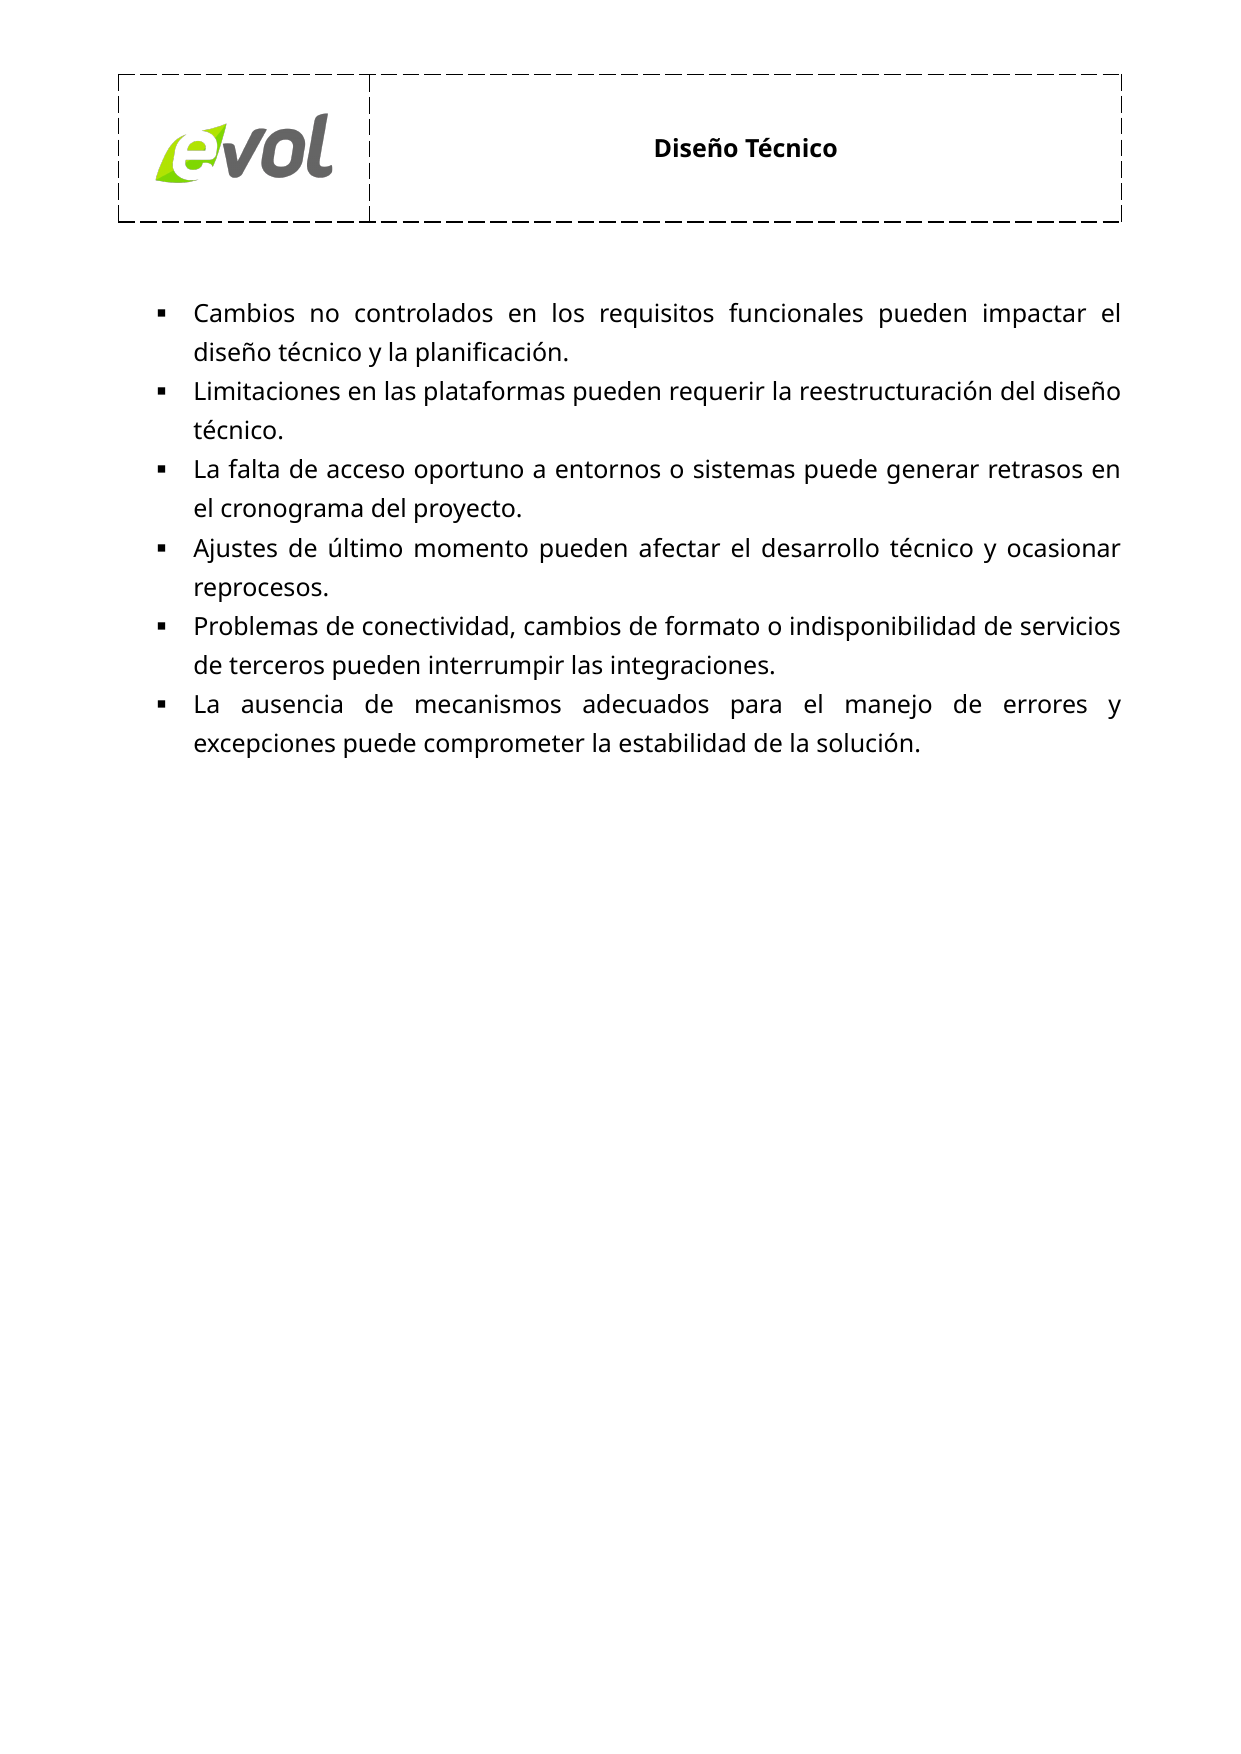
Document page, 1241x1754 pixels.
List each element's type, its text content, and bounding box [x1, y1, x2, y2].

picture [155, 113, 333, 183]
list Cambios no controlados en los requisitos funcionales pueden impactar el diseño técnico y la planificación. [156, 295, 1122, 368]
list Problemas de conectividad, cambios de formato o indisponibilidad de servicios de terceros pueden interrumpir las integraciones. [156, 609, 1122, 682]
list La ausencia de mecanismos adecuados para el manejo de errores y excepciones puede comprometer la estabilidad de la solución. [156, 687, 1122, 760]
list Limitaciones en las plataformas pueden requerir la reestructuración del diseño técnico. [156, 374, 1122, 447]
list Ajustes de último momento pueden afectar el desarrollo técnico y ocasionar reprocesos. [156, 530, 1122, 603]
list La falta de acceso oportuno a entornos o sistemas puede generar retrasos en el cronograma del proyecto. [156, 452, 1122, 525]
